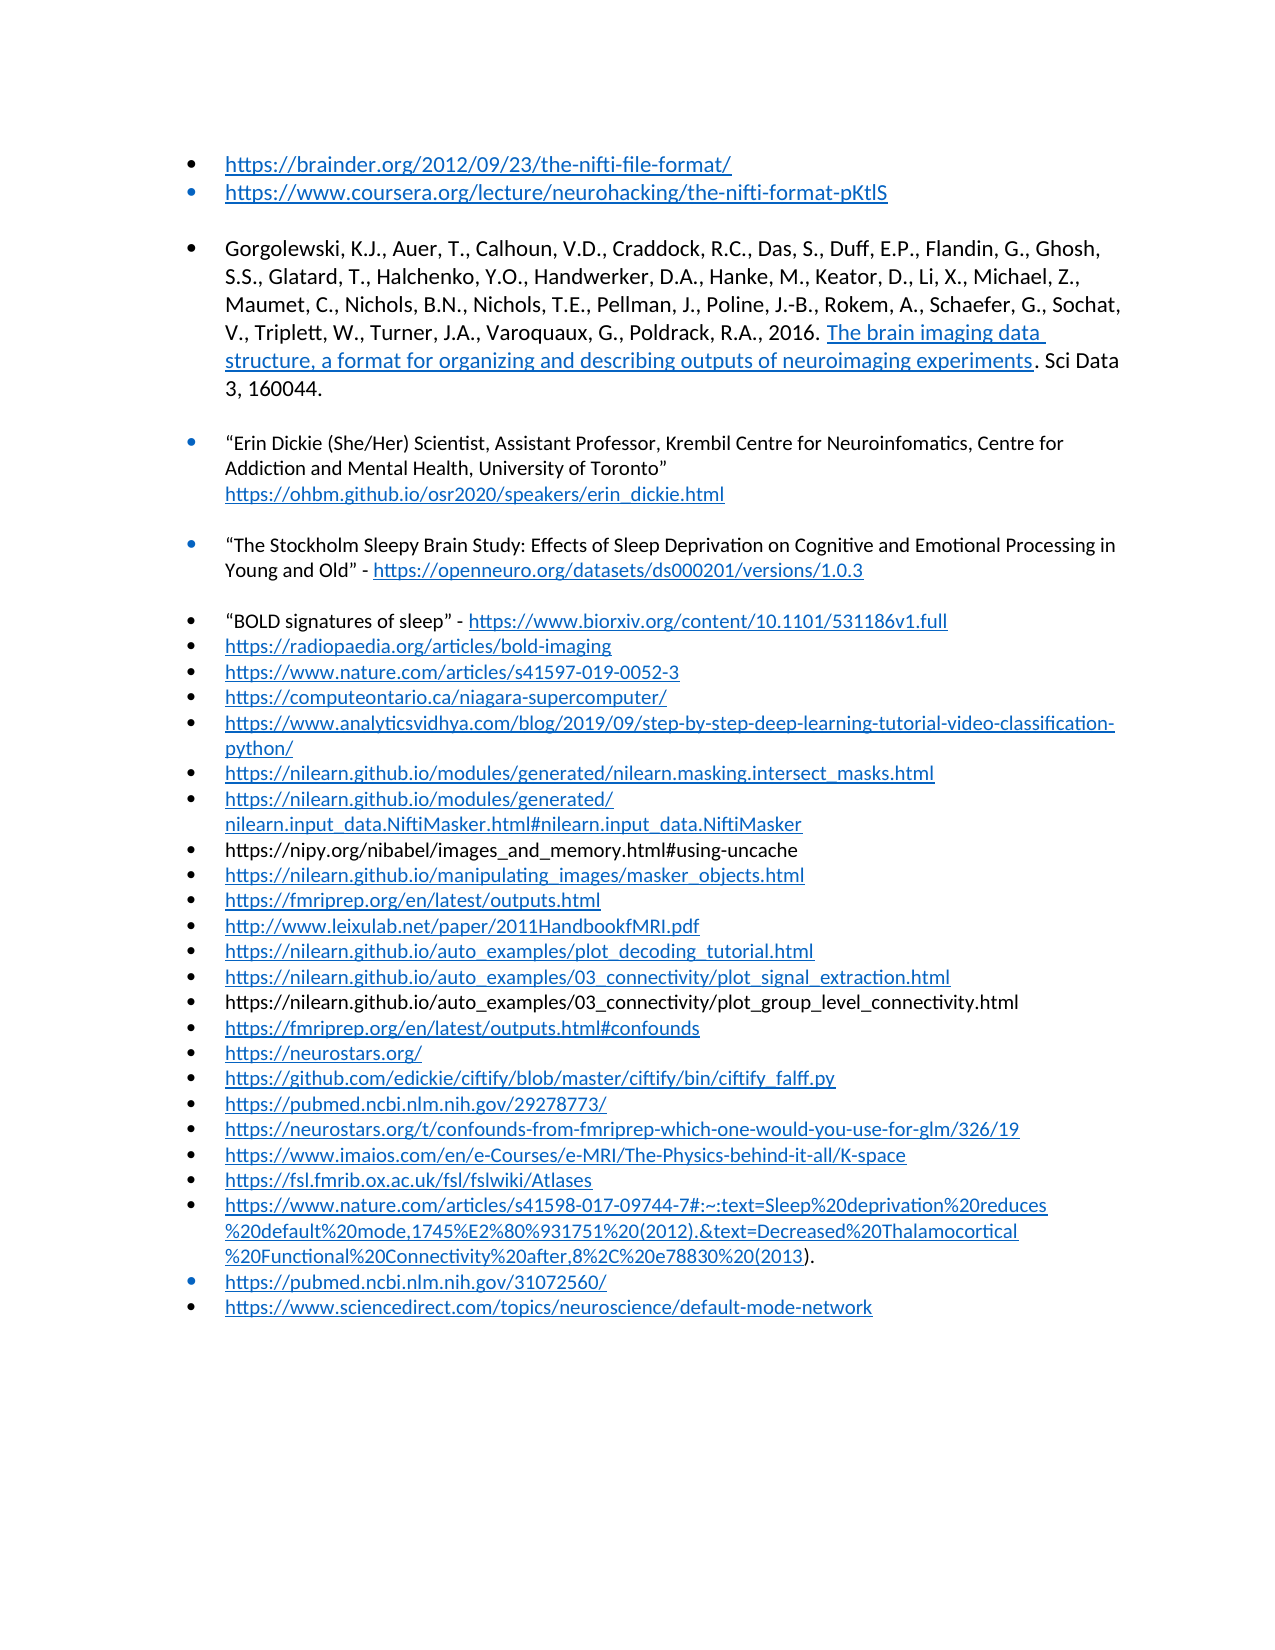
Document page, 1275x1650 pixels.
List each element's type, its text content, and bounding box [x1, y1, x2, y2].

list https://radiopaedia.org/articles/bold-imaging [187, 633, 1125, 659]
list https://computeontario.ca/niagara-supercomputer/ [187, 684, 1125, 710]
list https://neurostars.org/t/confounds-from-fmriprep-which-one-would-you-use-for-glm/326/19 [187, 1116, 1125, 1142]
list https://www.nature.com/articles/s41597-019-0052-3 [187, 659, 1125, 684]
list “The Stockholm Sleepy Brain Study: Effects of Sleep Deprivation on Cognitive and Emotional Processing in Young and Old” - https://openneuro.org/datasets/ds000201/versions/1.0.3 [187, 532, 1125, 583]
list https://pubmed.ncbi.nlm.nih.gov/29278773/ [187, 1091, 1125, 1116]
list https://nilearn.github.io/auto_examples/plot_decoding_tutorial.html [187, 938, 1125, 964]
list https://www.coursera.org/lecture/neurohacking/the-nifti-format-pKtlS [187, 178, 1125, 206]
list “BOLD signatures of sleep” - https://www.biorxiv.org/content/10.1101/531186v1.full [187, 608, 1125, 633]
list https://www.analyticsvidhya.com/blog/2019/09/step-by-step-deep-learning-tutorial-video-classification-python/ [187, 710, 1125, 761]
list https://nilearn.github.io/auto_examples/03_connectivity/plot_signal_extraction.html [187, 964, 1125, 989]
list https://www.nature.com/articles/s41598-017-09744-7#:~:text=Sleep%20deprivation%20reduces%20default%20mode,1745%E2%80%931751%20(2012).&text=Decreased%20Thalamocortical%20Functional%20Connectivity%20after,8%2C%20e78830%20(2013). [187, 1193, 1125, 1269]
list https://fsl.fmrib.ox.ac.uk/fsl/fslwiki/Atlases [187, 1167, 1125, 1193]
list https://fmriprep.org/en/latest/outputs.html [187, 888, 1125, 913]
list https://neurostars.org/ [187, 1040, 1125, 1066]
list https://www.imaios.com/en/e-Courses/e-MRI/The-Physics-behind-it-all/K-space [187, 1142, 1125, 1167]
list http://www.leixulab.net/paper/2011HandbookfMRI.pdf [187, 913, 1125, 938]
list https://nilearn.github.io/modules/generated/nilearn.input_data.NiftiMasker.html#nilearn.input_data.NiftiMasker [187, 786, 1125, 837]
list Gorgolewski, K.J., Auer, T., Calhoun, V.D., Craddock, R.C., Das, S., Duff, E.P., Flandin, G., Ghosh, S.S., Glatard, T., Halchenko, Y.O., Handwerker, D.A., Hanke, M., Keator, D., Li, X., Michael, Z., Maumet, C., Nichols, B.N., Nichols, T.E., Pellman, J., Poline, J.-B., Rokem, A., Schaefer, G., Sochat, V., Triplett, W., Turner, J.A., Varoquaux, G., Poldrack, R.A., 2016. The brain imaging data structure, a format for organizing and describing outputs of neuroimaging experiments. Sci Data 3, 160044. [187, 234, 1125, 402]
list https://pubmed.ncbi.nlm.nih.gov/31072560/ [187, 1269, 1125, 1294]
list https://brainder.org/2012/09/23/the-nifti-file-format/ [187, 150, 1125, 178]
list https://nilearn.github.io/modules/generated/nilearn.masking.intersect_masks.html [187, 761, 1125, 786]
list https://fmriprep.org/en/latest/outputs.html#confounds [187, 1015, 1125, 1040]
list https://nipy.org/nibabel/images_and_memory.html#using-uncache [187, 837, 1125, 862]
list https://nilearn.github.io/manipulating_images/masker_objects.html [187, 862, 1125, 888]
list https://github.com/edickie/ciftify/blob/master/ciftify/bin/ciftify_falff.py [187, 1066, 1125, 1091]
list https://nilearn.github.io/auto_examples/03_connectivity/plot_group_level_connectivity.html [187, 989, 1125, 1015]
list https://www.sciencedirect.com/topics/neuroscience/default-mode-network [187, 1294, 1125, 1320]
list “Erin Dickie (She/Her) Scientist, Assistant Professor, Krembil Centre for Neuroinfomatics, Centre for Addiction and Mental Health, University of Toronto” https://ohbm.github.io/osr2020/speakers/erin_dickie.html [187, 430, 1125, 506]
